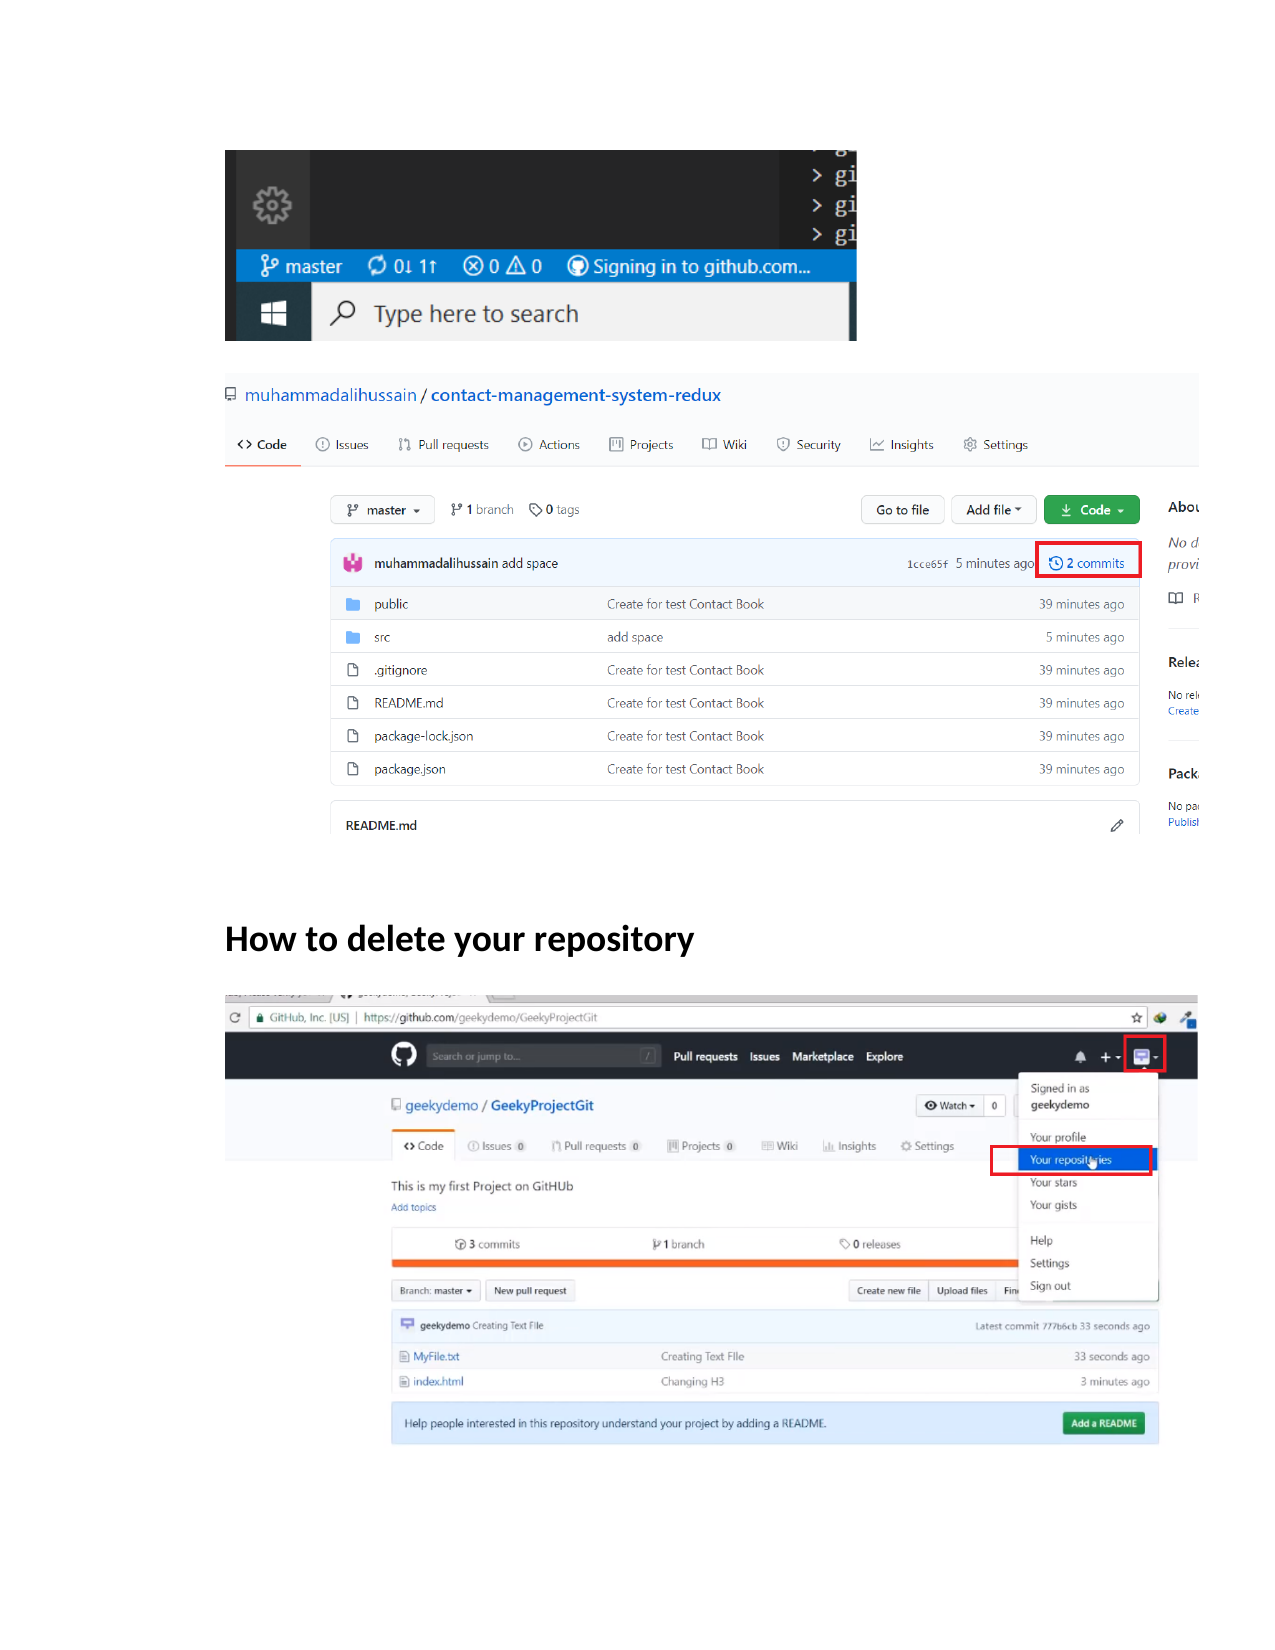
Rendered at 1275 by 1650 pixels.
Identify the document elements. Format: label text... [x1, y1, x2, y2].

picture [225, 995, 1198, 1461]
list How to delete your repository [225, 915, 1125, 961]
picture [225, 373, 1199, 834]
picture [225, 150, 857, 341]
